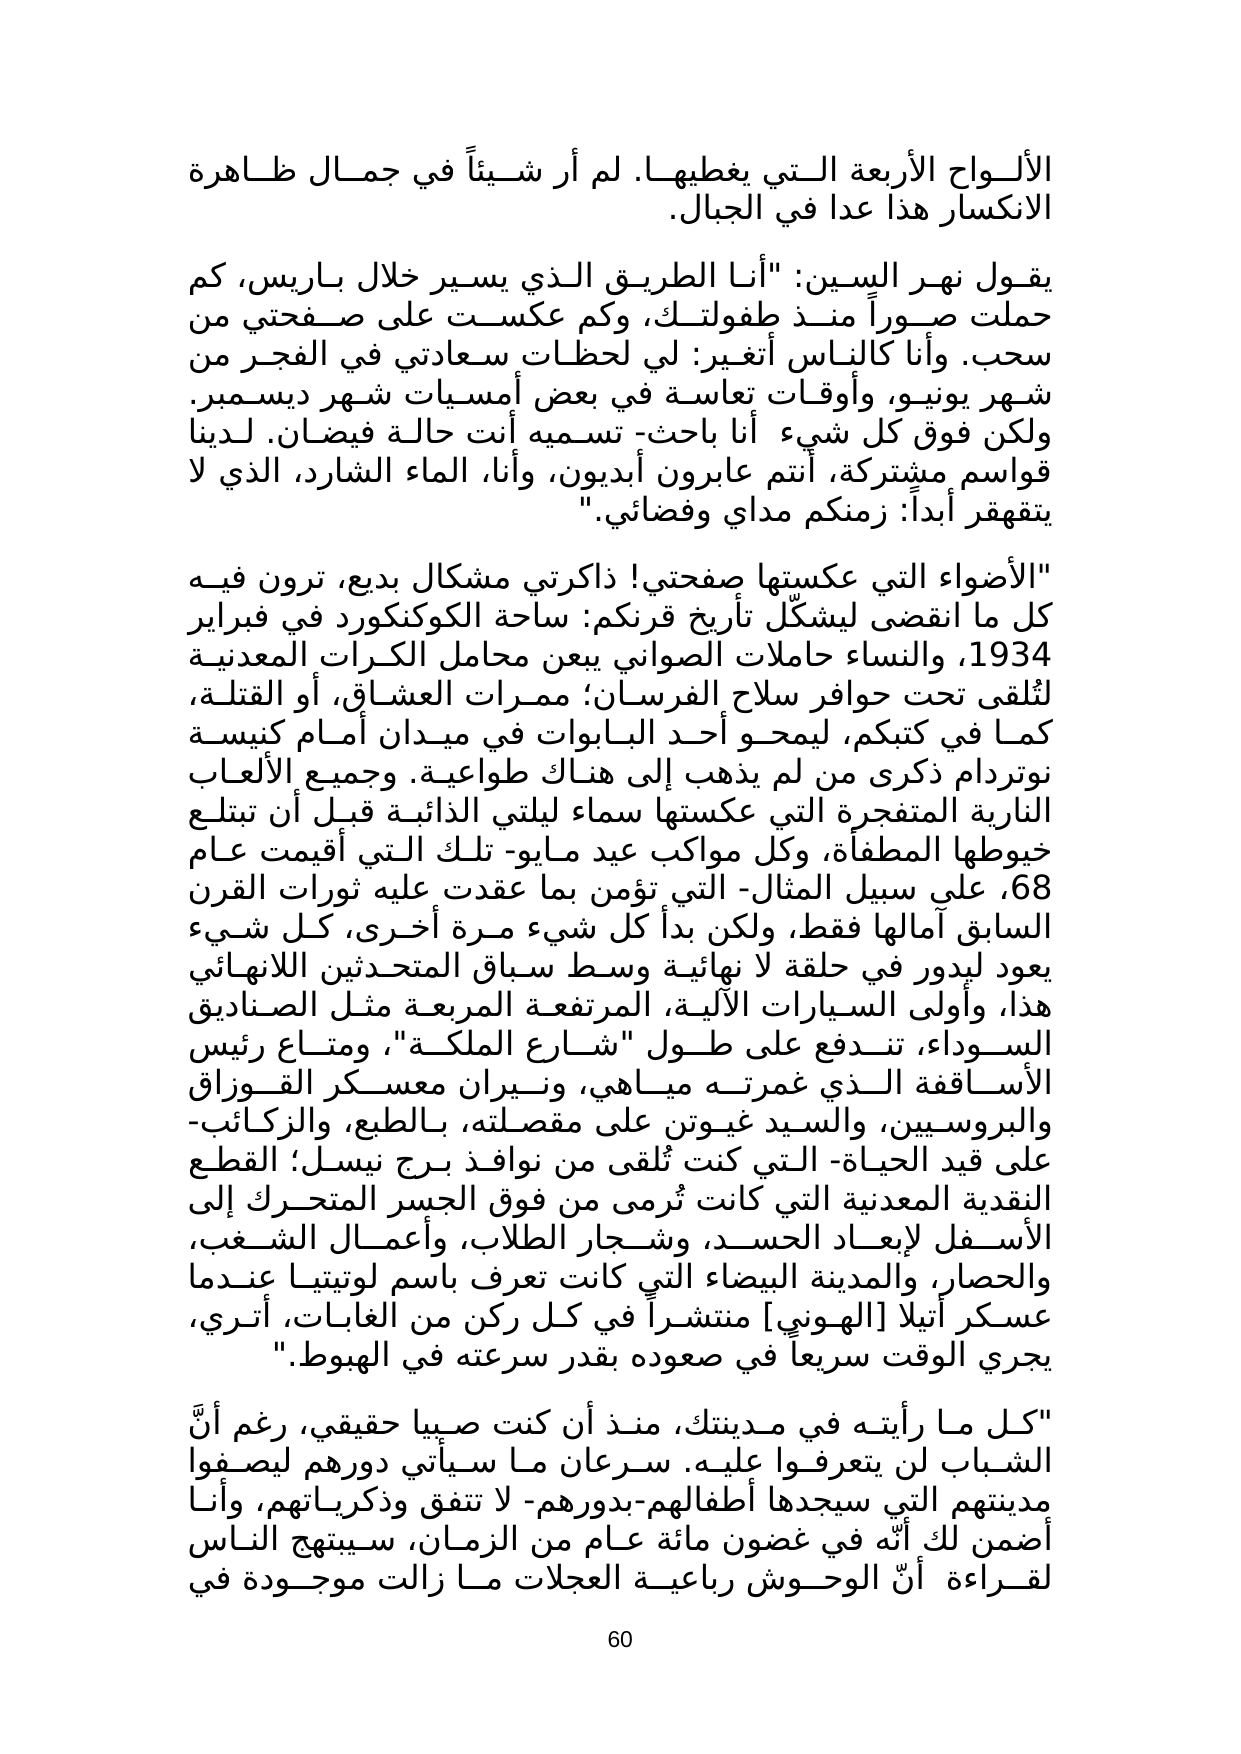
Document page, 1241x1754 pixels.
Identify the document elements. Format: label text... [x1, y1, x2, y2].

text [187, 150, 1053, 228]
text يقول نهر السين: "أنا الطريق الذي يسير خلال باريس، كم حملت صوراً منذ طفولتك، وكم عكست على صفحتي من سحب. وأنا كالناس أتغير: لي لحظات سعادتي في الفجر من شهر يونيو، وأوقات تعاسة في بعض أمسيات شهر ديسمبر. ولكن فوق كل شيء أنا باحث- تسميه أنت حالة فيضان. لدينا قواسم مشتركة، أنتم عابرون أبديون، وأنا، الماء الشارد، الذي لا يتقهقر أبداً: زمنكم مداي وفضائي." [187, 257, 1053, 529]
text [187, 1403, 1053, 1597]
text "الأضواء التي عكستها صفحتي! ذاكرتي مشكال بديع، ترون فيه كل ما انقضى ليشكّل تأريخ قرنكم: ساحة الكوكنكورد في فبراير 1934، والنساء حاملات الصواني يبعن محامل الكرات المعدنية لتُلقى تحت حوافر سلاح الفرسان؛ ممرات العشاق، أو القتلة، كما في كتبكم، ليمحو أحد البابوات في ميدان أمام كنيسة نوتردام ذكرى من لم يذهب إلى هناك طواعية. وجميع الألعاب النارية المتفجرة التي عكستها سماء ليلتي الذائبة قبل أن تبتلع خيوطها المطفأة، وكل مواكب عيد مايو- تلك التي أقيمت عام 68، على سبيل المثال- التي تؤمن بما عقدت عليه ثورات القرن السابق آمالها فقط، ولكن بدأ كل شيء مرة أخرى، كل شيء يعود ليدور في حلقة لا نهائية وسط سباق المتحدثين اللانهائي هذا، وأولى السيارات الآلية، المرتفعة المربعة مثل الصناديق السوداء، تندفع على طول "شارع الملكة"، ومتاع رئيس الأساقفة الذي غمرته مياهي، ونيران معسكر القوزاق والبروسيين، والسيد غيوتن على مقصلته، بالطبع، والزكائب- على قيد الحياة- التي كنت تُلقى من نوافذ برج نيسل؛ القطع النقدية المعدنية التي كانت تُرمى من فوق الجسر المتحرك إلى الأسفل لإبعاد الحسد، وشجار الطلاب، وأعمال الشغب، والحصار، والمدينة البيضاء التي كانت تعرف باسم لوتيتيا عندما عسكر أتيلا [الهوني] منتشراً في كل ركن من الغابات، أتري، يجري الوقت سريعاً في صعوده بقدر سرعته في الهبوط." [187, 558, 1053, 1374]
